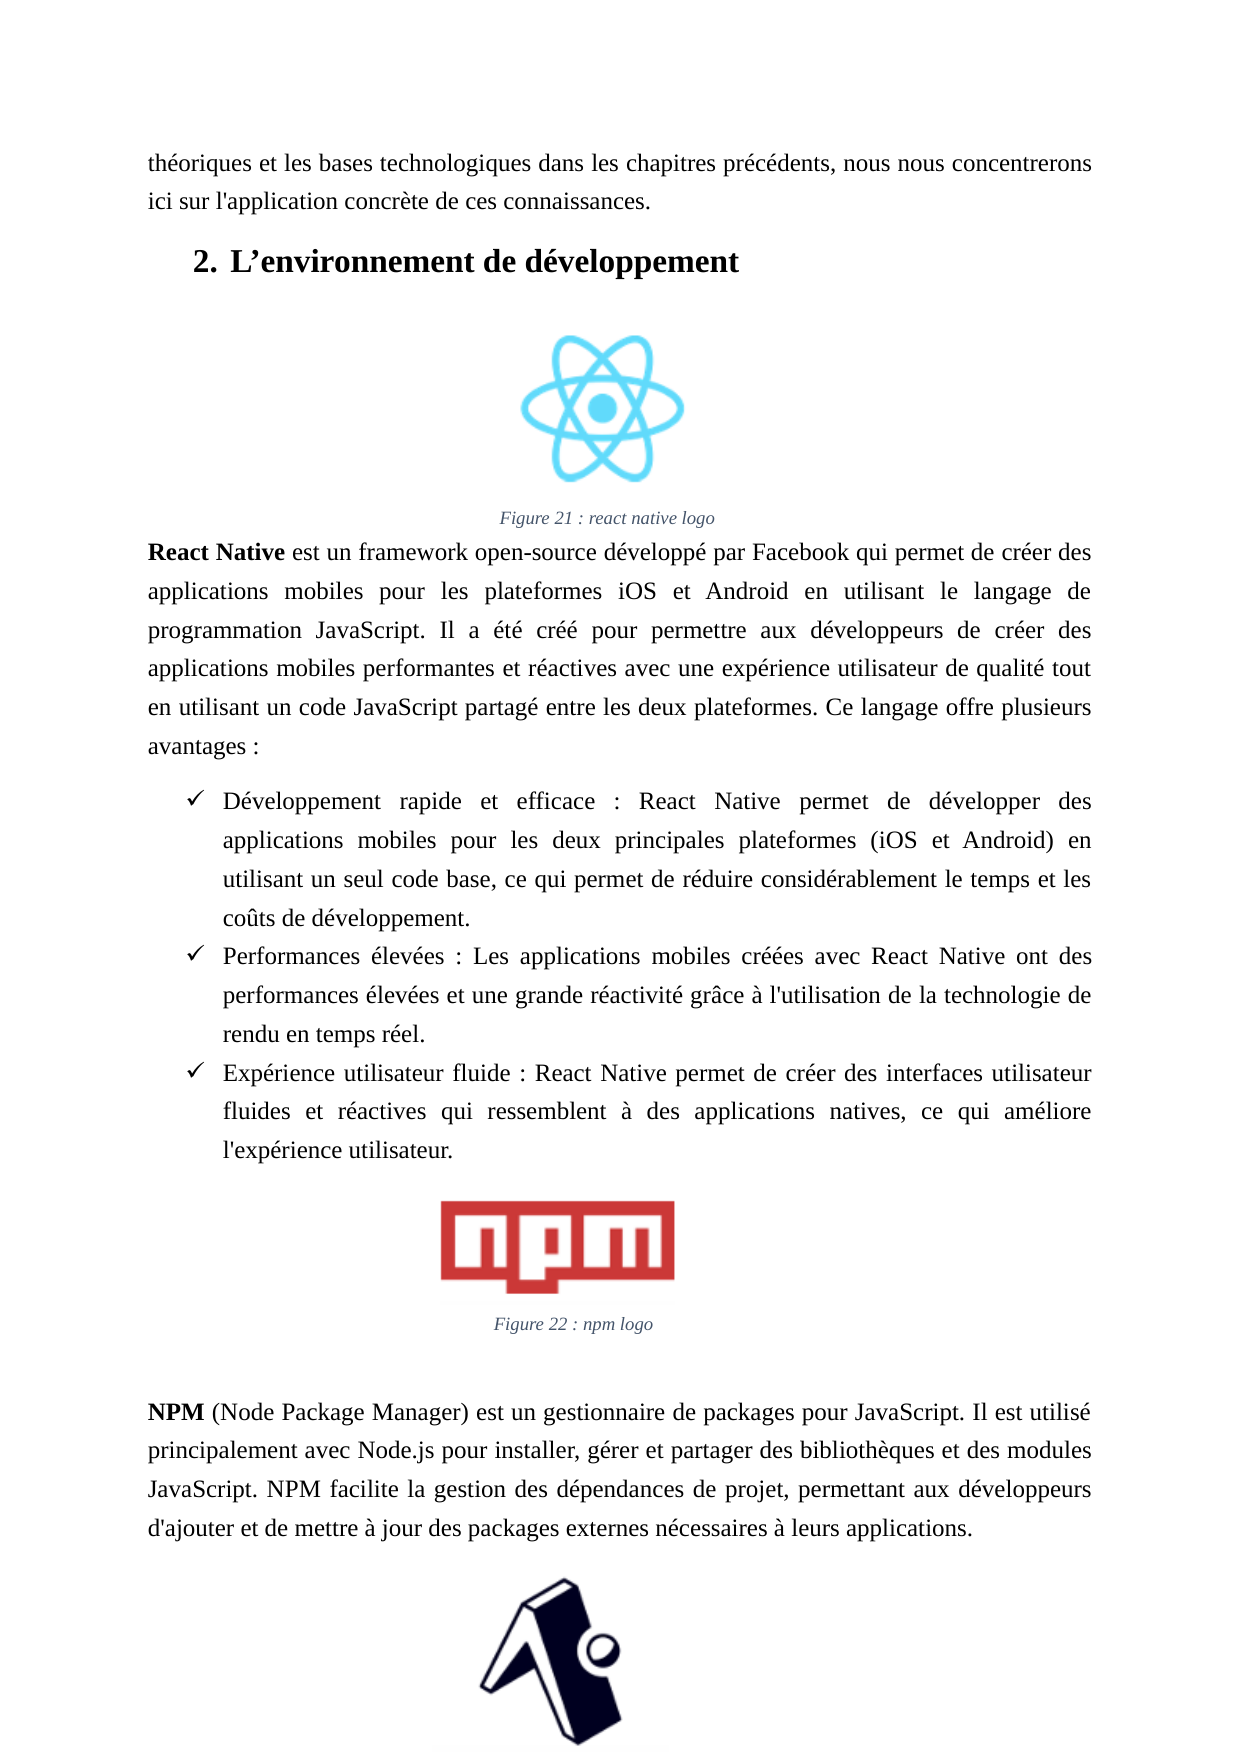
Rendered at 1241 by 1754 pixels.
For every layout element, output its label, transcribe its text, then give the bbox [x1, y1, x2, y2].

list Expérience utilisateur fluide : React Native permet de créer des interfaces utilisateur fluides et réactives qui ressemblent à des applications natives, ce qui améliore l'expérience utilisateur. [185, 1058, 1093, 1164]
picture [410, 1563, 748, 1752]
list Performances élevées : Les applications mobiles créées avec React Native ont des performances élevées et une grande réactivité grâce à l'utilisation de la technologie de rendu en temps réel. [185, 941, 1093, 1048]
picture [410, 1192, 742, 1305]
text NPM (Node Package Manager) est un gestionnaire de packages pour JavaScript. Il est utilisé principalement avec Node.js pour installer, gérer et partager des bibliothèques et des modules JavaScript. NPM facilite la gestion des dépendances de projet, permettant aux développeurs d'ajouter et de mettre à jour des packages externes nécessaires à leurs applications. [148, 1397, 1093, 1542]
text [148, 148, 1093, 215]
picture [462, 309, 755, 498]
list Développement rapide et efficace : React Native permet de développer des applications mobiles pour les deux principales plateformes (iOS et Android) en utilisant un seul code base, ce qui permet de réduire considérablement le temps et les coûts de développement. [185, 786, 1093, 931]
subtitle L’environnement de développement [193, 242, 1093, 280]
text React Native est un framework open-source développé par Facebook qui permet de créer des applications mobiles pour les plateformes iOS et Android en utilisant le langage de programmation JavaScript. Il a été créé pour permettre aux développeurs de créer des applications mobiles performantes et réactives avec une expérience utilisateur de qualité tout en utilisant un code JavaScript partagé entre les deux plateformes. Ce langage offre plusieurs avantages : [148, 310, 1093, 760]
